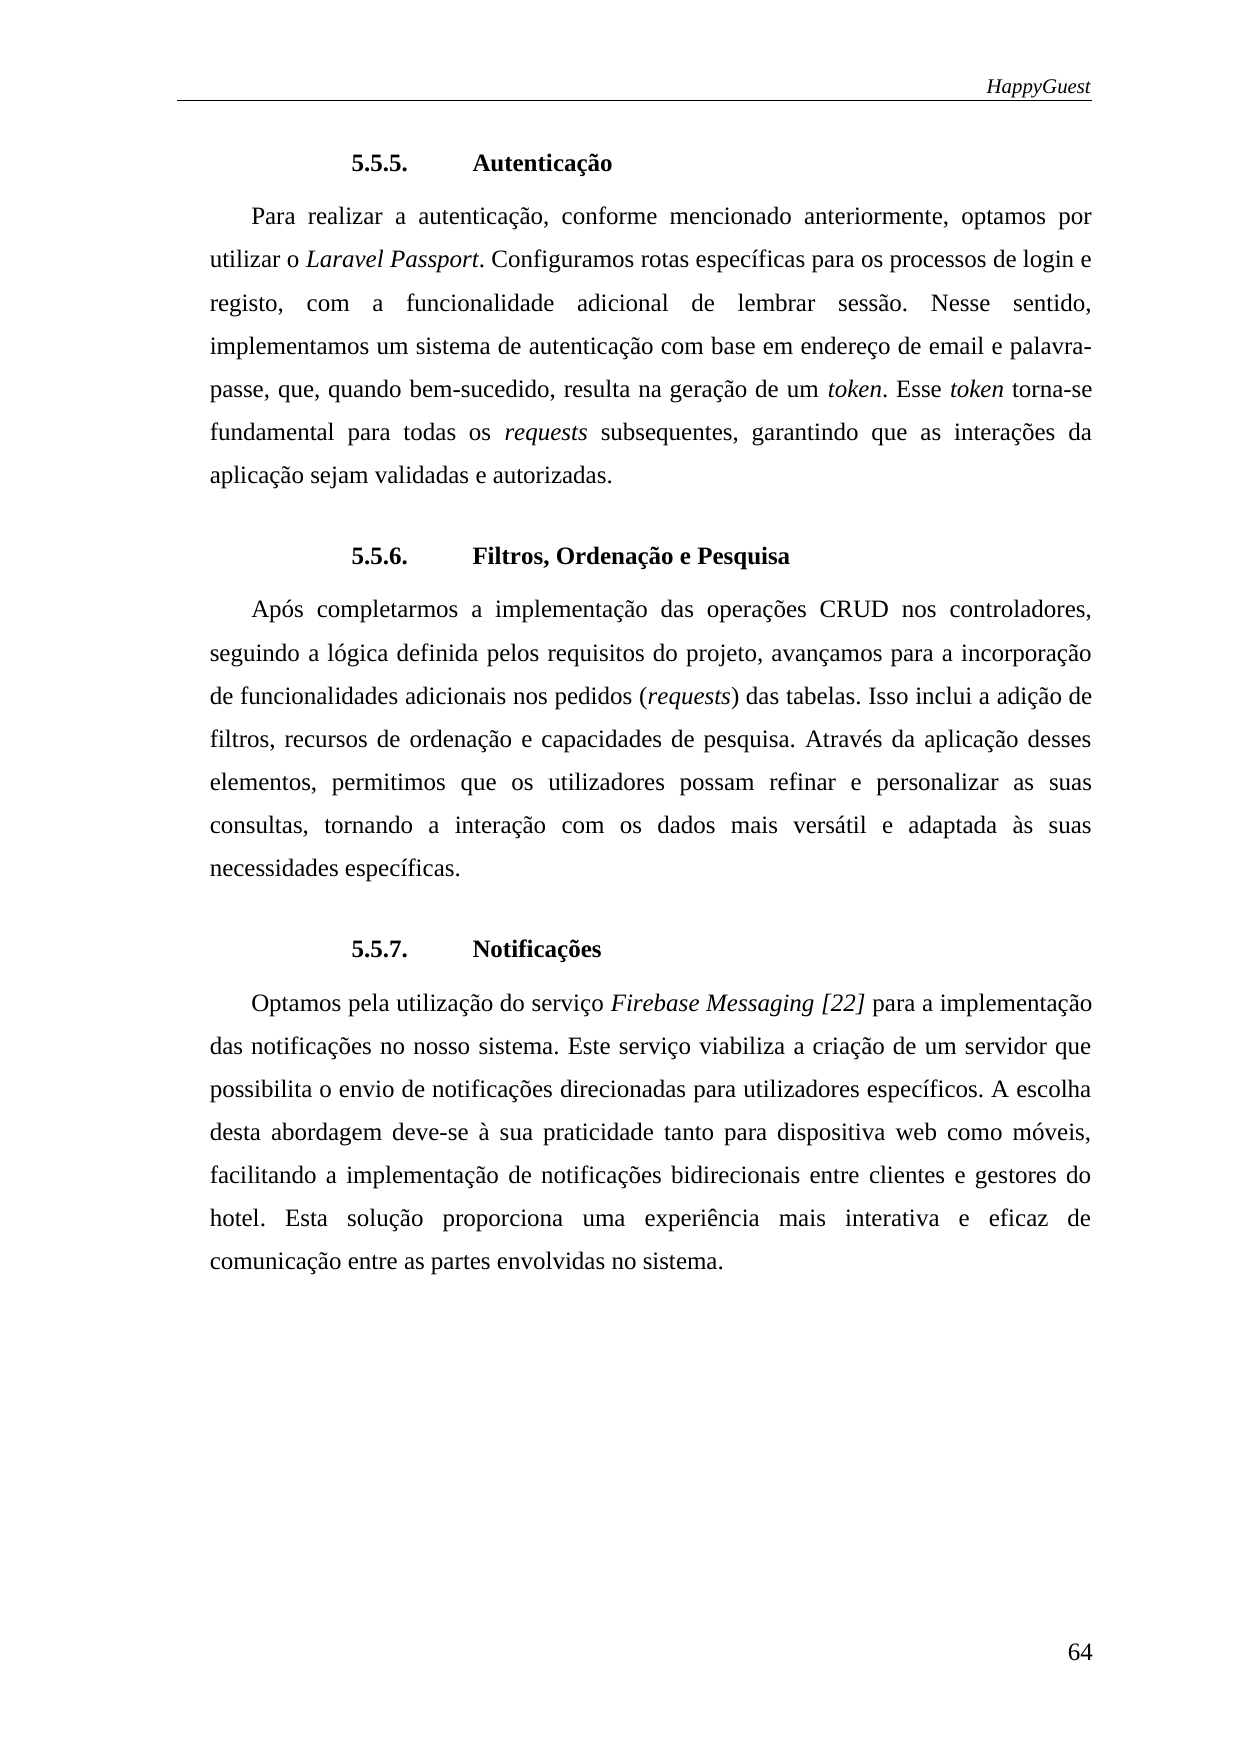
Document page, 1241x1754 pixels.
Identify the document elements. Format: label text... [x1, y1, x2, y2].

subtitle Autenticação [310, 148, 1092, 176]
text Optamos pela utilização do serviço Firebase Messaging [22] para a implementação das notificações no nosso sistema. Este serviço viabiliza a criação de um servidor que possibilita o envio de notificações direcionadas para utilizadores específicos. A escolha desta abordagem deve-se à sua praticidade tanto para dispositiva web como móveis, facilitando a implementação de notificações bidirecionais entre clientes e gestores do hotel. Esta solução proporciona uma experiência mais interativa e eficaz de comunicação entre as partes envolvidas no sistema. [209, 988, 1092, 1275]
text Para realizar a autenticação, conforme mencionado anteriormente, optamos por utilizar o Laravel Passport. Configuramos rotas específicas para os processos de login e registo, com a funcionalidade adicional de lembrar sessão. Nesse sentido, implementamos um sistema de autenticação com base em endereço de email e palavra-passe, que, quando bem-sucedido, resulta na geração de um token. Esse token torna-se fundamental para todas os requests subsequentes, garantindo que as interações da aplicação sejam validadas e autorizadas. [209, 201, 1092, 489]
subtitle Notificações [310, 934, 1092, 963]
text Após completarmos a implementação das operações CRUD nos controladores, seguindo a lógica definida pelos requisitos do projeto, avançamos para a incorporação de funcionalidades adicionais nos pedidos (requests) das tabelas. Isso inclui a adição de filtros, recursos de ordenação e capacidades de pesquisa. Através da aplicação desses elementos, permitimos que os utilizadores possam refinar e personalizar as suas consultas, tornando a interação com os dados mais versátil e adaptada às suas necessidades específicas. [209, 594, 1092, 882]
subtitle Filtros, Ordenação e Pesquisa [310, 541, 1092, 569]
